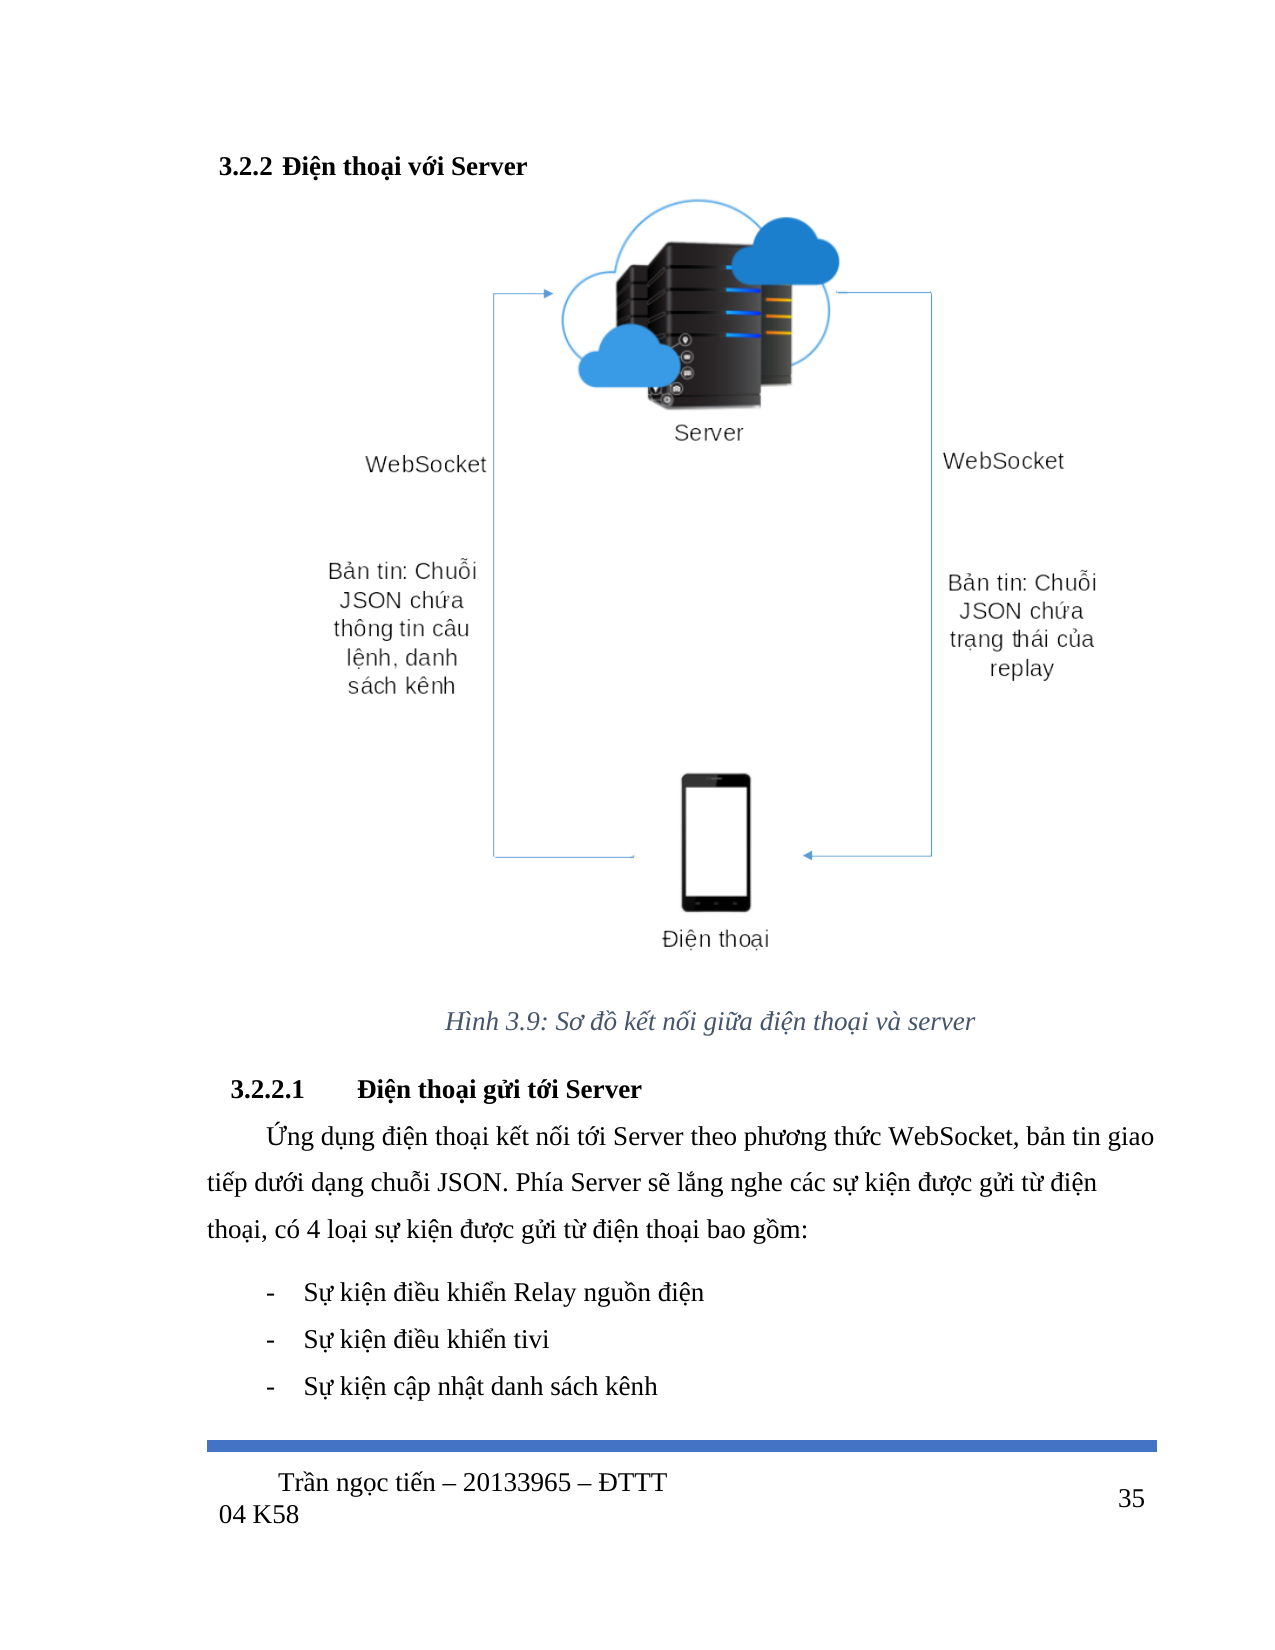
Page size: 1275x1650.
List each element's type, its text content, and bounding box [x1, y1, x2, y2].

list Sự kiện điều khiển Relay nguồn điện [266, 1276, 1157, 1307]
text Ứng dụng điện thoại kết nối tới Server theo phương thức WebSocket, bản tin giao tiếp dưới dạng chuỗi JSON. Phía Server sẽ lắng nghe các sự kiện được gửi từ điện thoại, có 4 loại sự kiện được gửi từ điện thoại bao gồm: [207, 1119, 1157, 1244]
subtitle Điện thoại với Server [218, 150, 1157, 181]
list Sự kiện cập nhật danh sách kênh [266, 1369, 1157, 1401]
subtitle Điện thoại gửi tới Server [230, 1073, 1157, 1104]
list Sự kiện điều khiển tivi [266, 1323, 1157, 1354]
